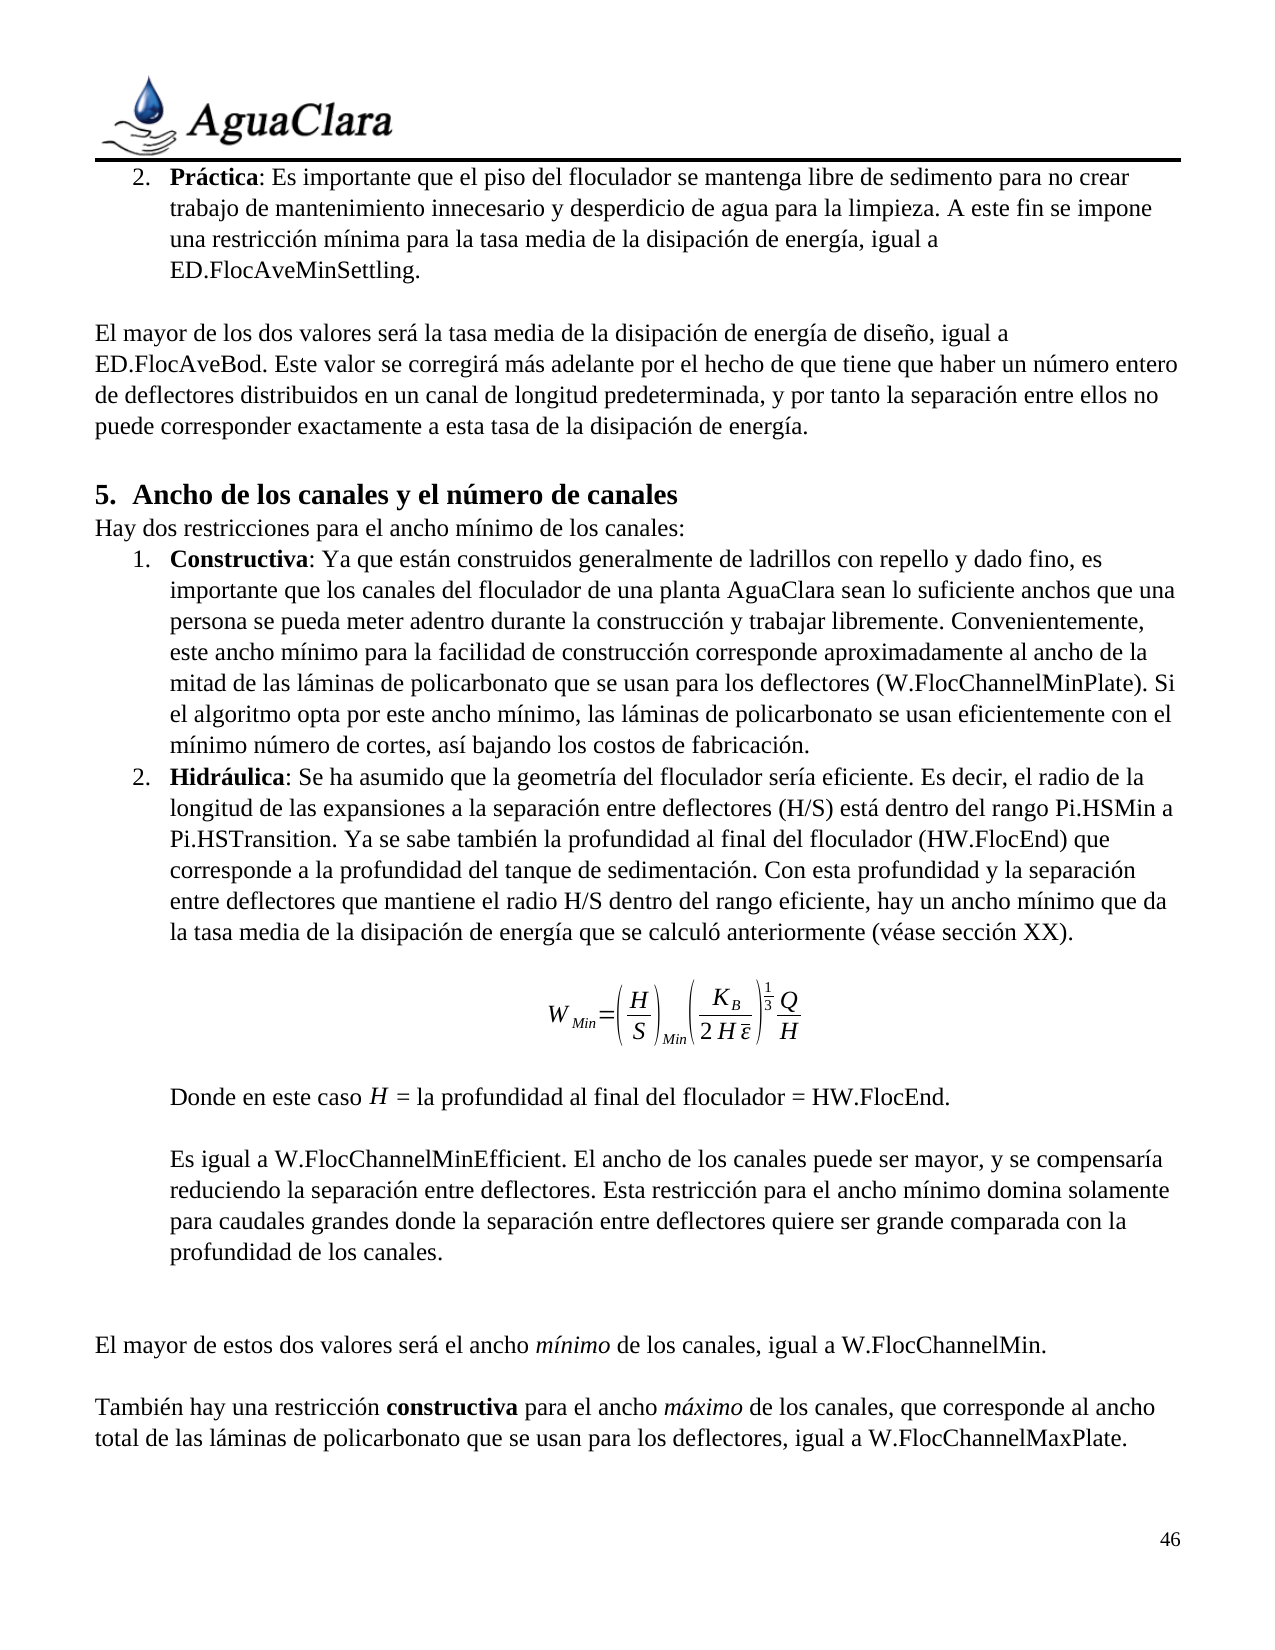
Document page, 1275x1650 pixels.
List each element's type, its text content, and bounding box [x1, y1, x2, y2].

picture [94, 75, 412, 158]
text El mayor de estos dos valores será el ancho mínimo de los canales, igual a W.FlocChannelMin. [94, 1330, 1181, 1359]
text Hay dos restricciones para el ancho mínimo de los canales: [94, 513, 1181, 542]
subtitle Ancho de los canales y el número de canales [94, 477, 1181, 511]
text El mayor de los dos valores será la tasa media de la disipación de energía de diseño, igual a ED.FlocAveBod. Este valor se corregirá más adelante por el hecho de que tiene que haber un número entero de deflectores distribuidos en un canal de longitud predeterminada, y por tanto la separación entre ellos no puede corresponder exactamente a esta tasa de la disipación de energía. [94, 318, 1181, 439]
list Constructiva: Ya que están construidos generalmente de ladrillos con repello y dado fino, es importante que los canales del floculador de una planta AguaClara sean lo suficiente anchos que una persona se pueda meter adentro durante la construcción y trabajar libremente. Convenientemente, este ancho mínimo para la facilidad de construcción corresponde aproximadamente al ancho de la mitad de las láminas de policarbonato que se usan para los deflectores (W.FlocChannelMinPlate). Si el algoritmo opta por este ancho mínimo, las láminas de policarbonato se usan eficientemente con el mínimo número de cortes, así bajando los costos de fabricación. [132, 544, 1181, 759]
list Donde en este caso = la profundidad al final del floculador = HW.FlocEnd. [169, 1082, 1181, 1110]
list Es igual a W.FlocChannelMinEfficient. El ancho de los canales puede ser mayor, y se compensaría reduciendo la separación entre deflectores. Esta restricción para el ancho mínimo domina solamente para caudales grandes donde la separación entre deflectores quiere ser grande comparada con la profundidad de los canales. [169, 1144, 1181, 1266]
text También hay una restricción constructiva para el ancho máximo de los canales, que corresponde al ancho total de las láminas de policarbonato que se usan para los deflectores, igual a W.FlocChannelMaxPlate. [94, 1392, 1181, 1452]
list Práctica: Es importante que el piso del floculador se mantenga libre de sedimento para no crear trabajo de mantenimiento innecesario y desperdicio de agua para la limpieza. A este fin se impone una restricción mínima para la tasa media de la disipación de energía, igual a ED.FlocAveMinSettling. [132, 162, 1181, 284]
list Hidráulica: Se ha asumido que la geometría del floculador sería eficiente. Es decir, el radio de la longitud de las expansiones a la separación entre deflectores (H/S) está dentro del rango Pi.HSMin a Pi.HSTransition. Ya se sabe también la profundidad al final del floculador (HW.FlocEnd) que corresponde a la profundidad del tanque de sedimentación. Con esta profundidad y la separación entre deflectores que mantiene el radio H/S dentro del rango eficiente, hay un ancho mínimo que da la tasa media de la disipación de energía que se calculó anteriormente (véase sección XX). [132, 762, 1181, 946]
